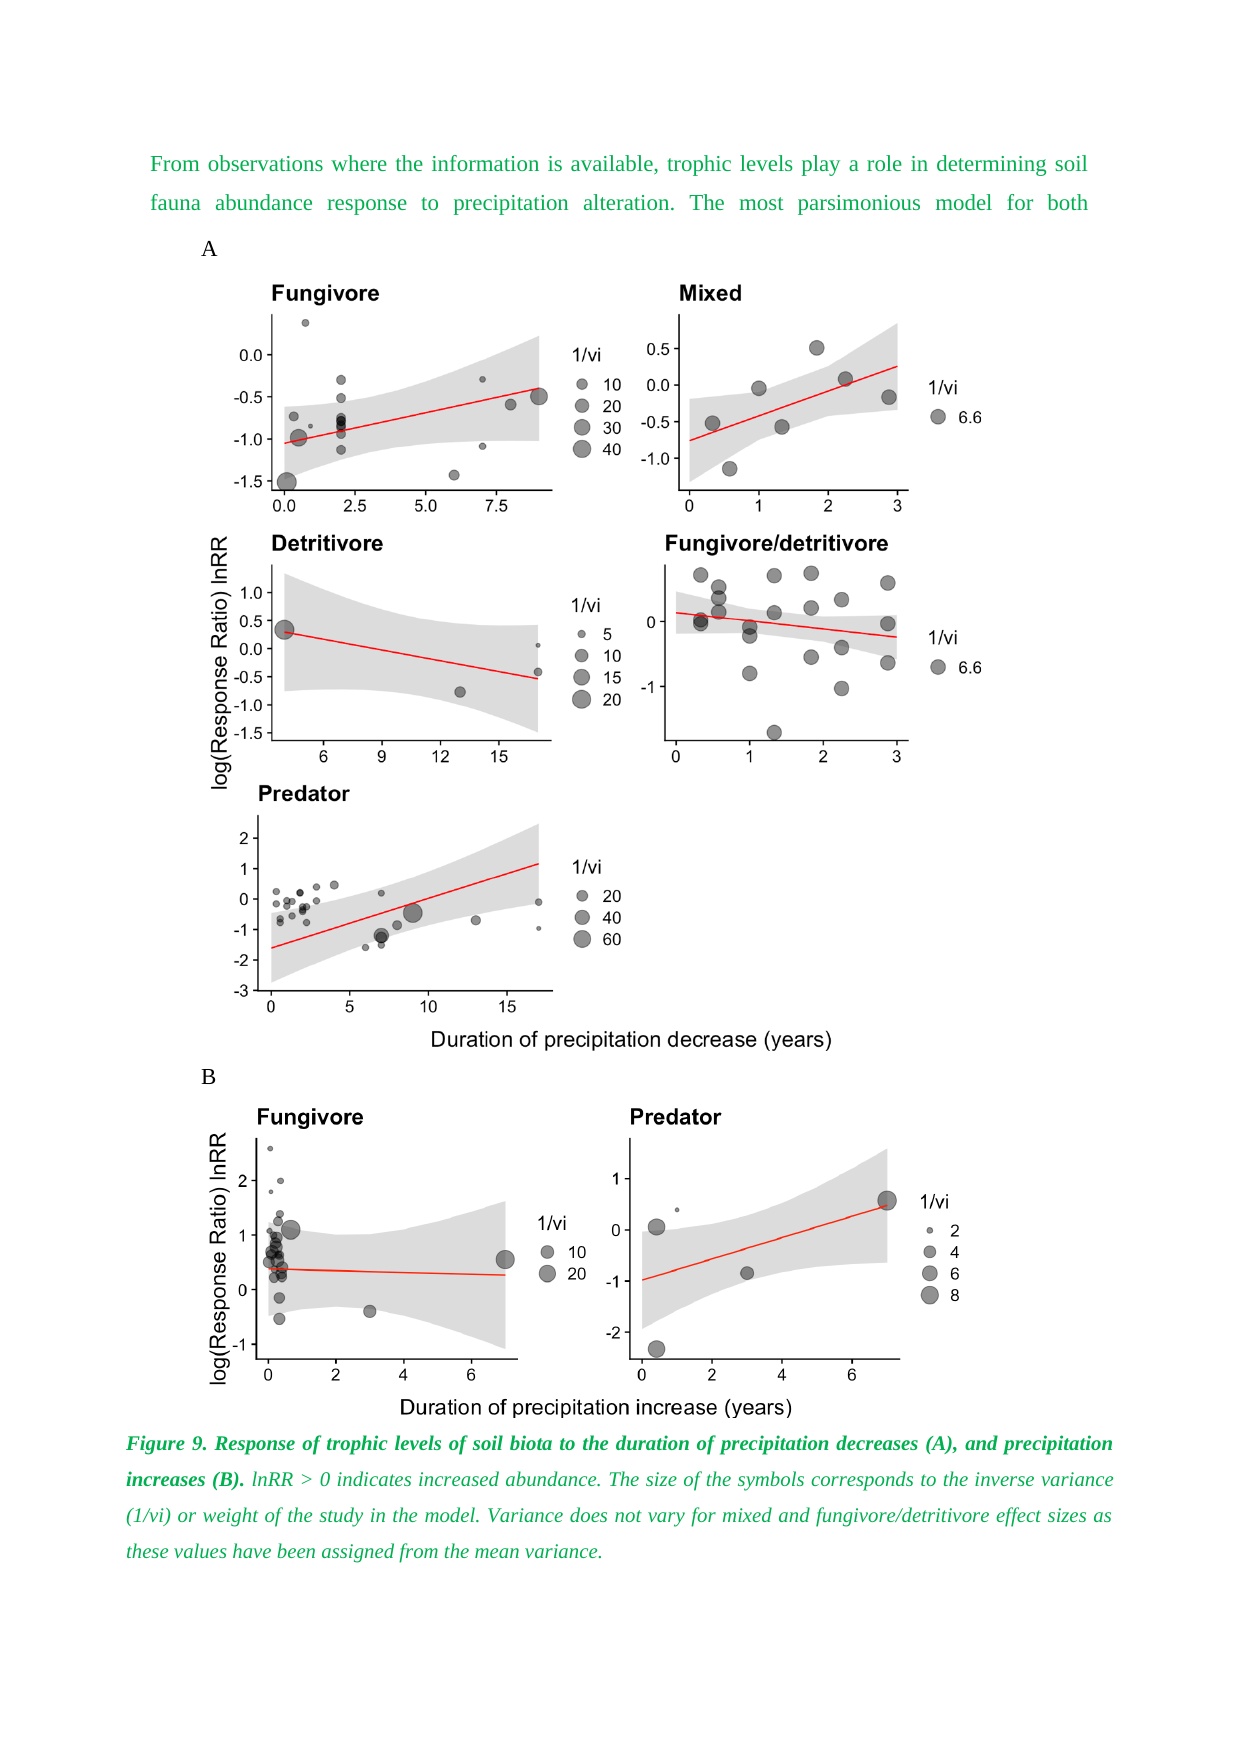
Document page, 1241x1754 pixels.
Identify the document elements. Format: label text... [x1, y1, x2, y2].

picture [200, 275, 982, 1051]
picture [200, 1102, 965, 1418]
